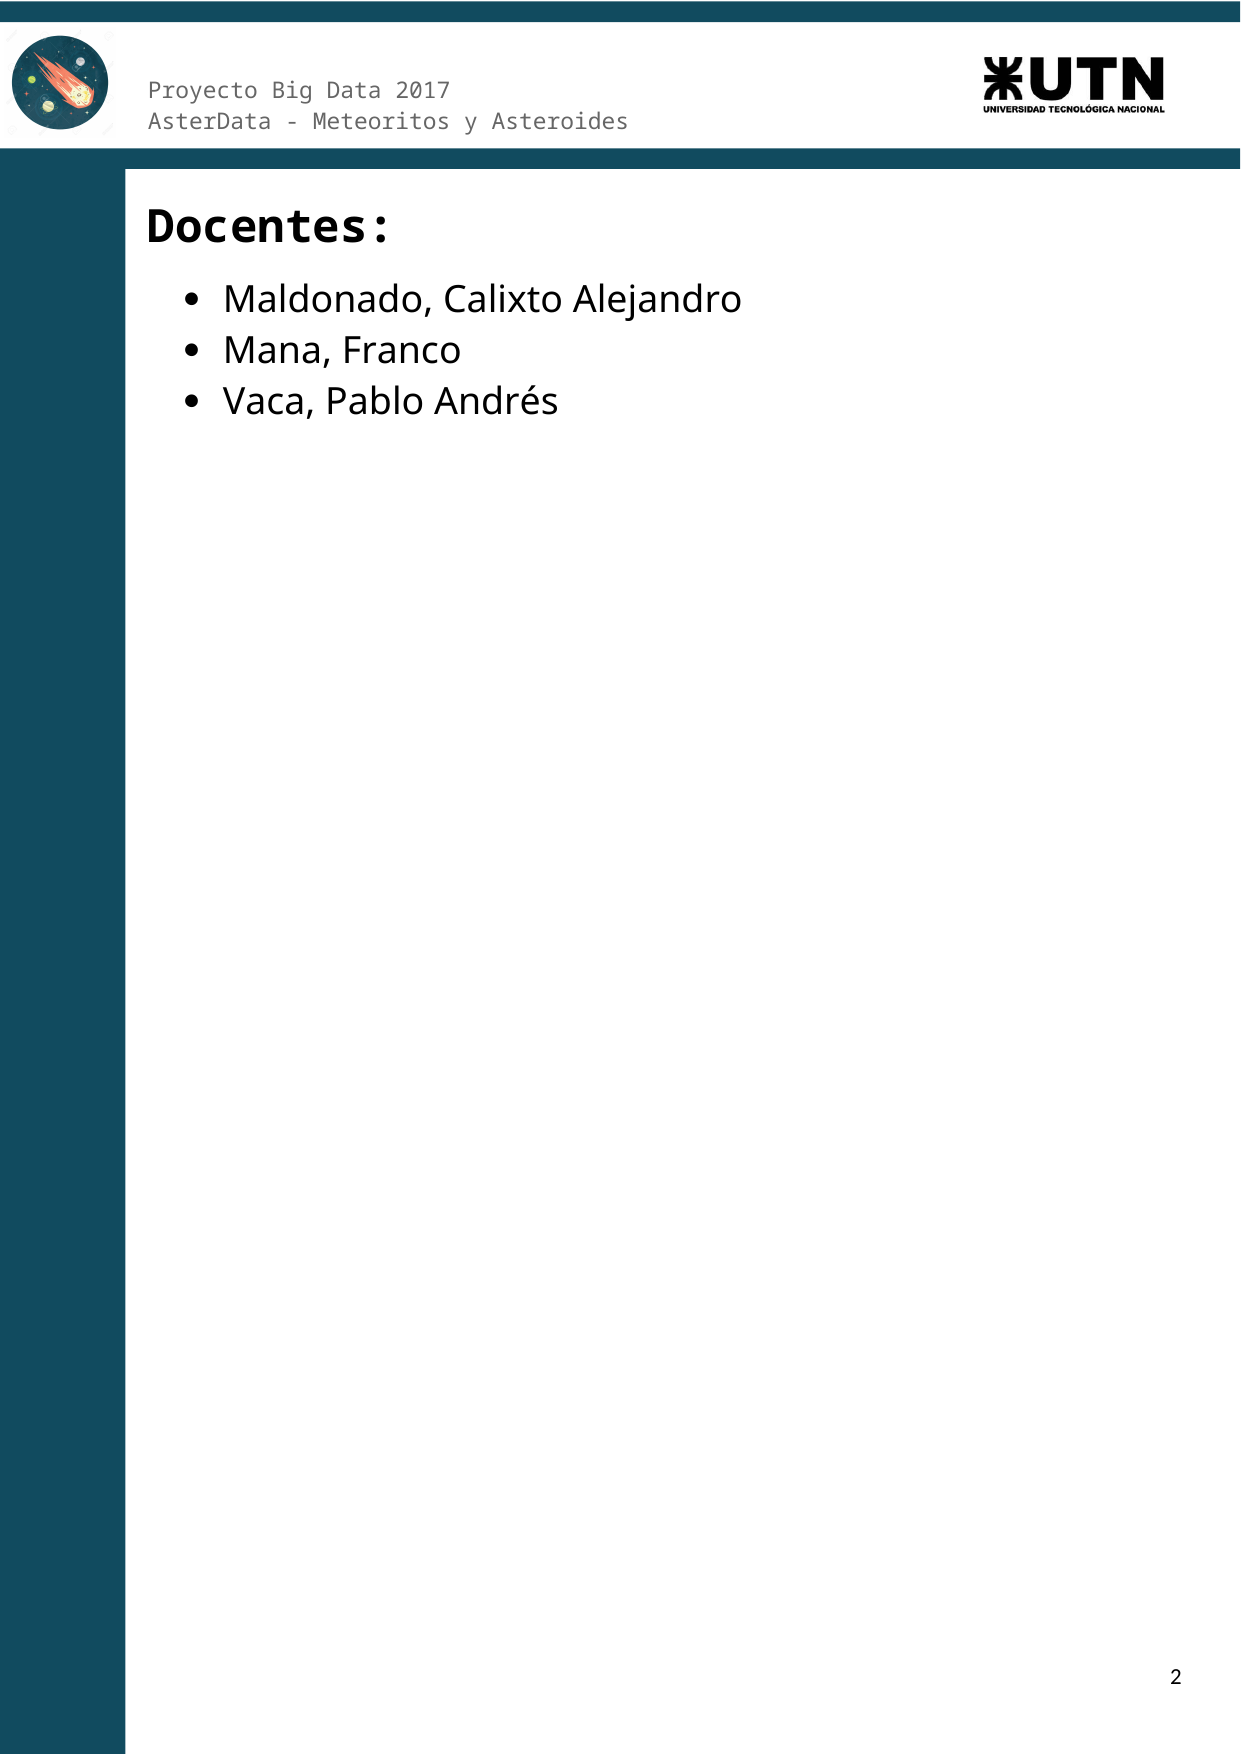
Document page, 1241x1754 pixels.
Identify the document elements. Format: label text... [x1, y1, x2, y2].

list Maldonado, Calixto Alejandro [185, 272, 1181, 323]
list Mana, Franco [185, 323, 1181, 374]
list Vaca, Pablo Andrés [185, 374, 1181, 425]
picture [3, 27, 117, 138]
text Docentes: [148, 193, 1181, 255]
picture [982, 30, 1166, 136]
